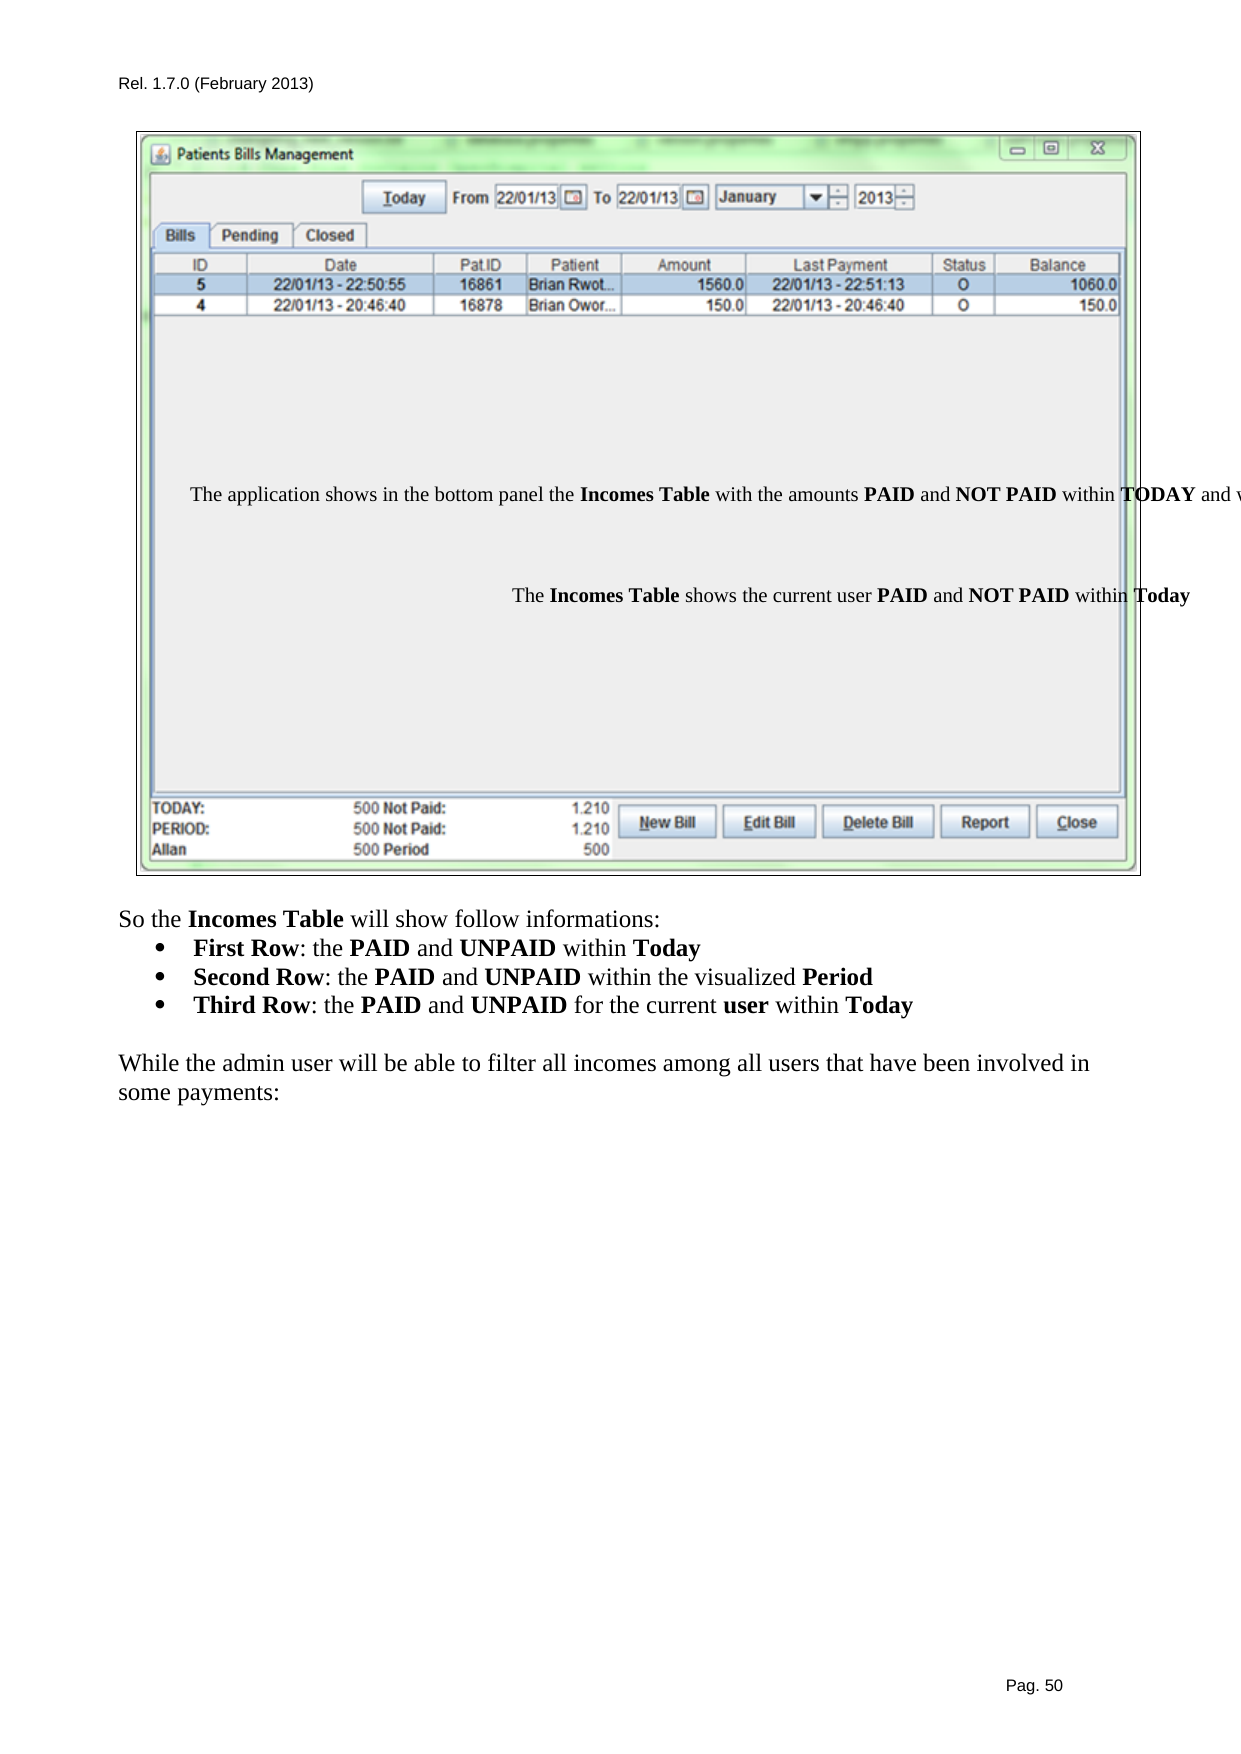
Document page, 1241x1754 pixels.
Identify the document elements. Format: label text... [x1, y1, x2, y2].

picture [137, 132, 1140, 875]
list Third Row: the PAID and UNPAID for the current user within Today [156, 991, 1122, 1019]
list First Row: the PAID and UNPAID within Today [156, 933, 1122, 962]
list Second Row: the PAID and UNPAID within the visualized Period [156, 962, 1122, 991]
text So the Incomes Table will show follow informations: [118, 904, 1122, 933]
text While the admin user will be able to filter all incomes among all users that have been involved in some payments: [118, 1048, 1122, 1106]
